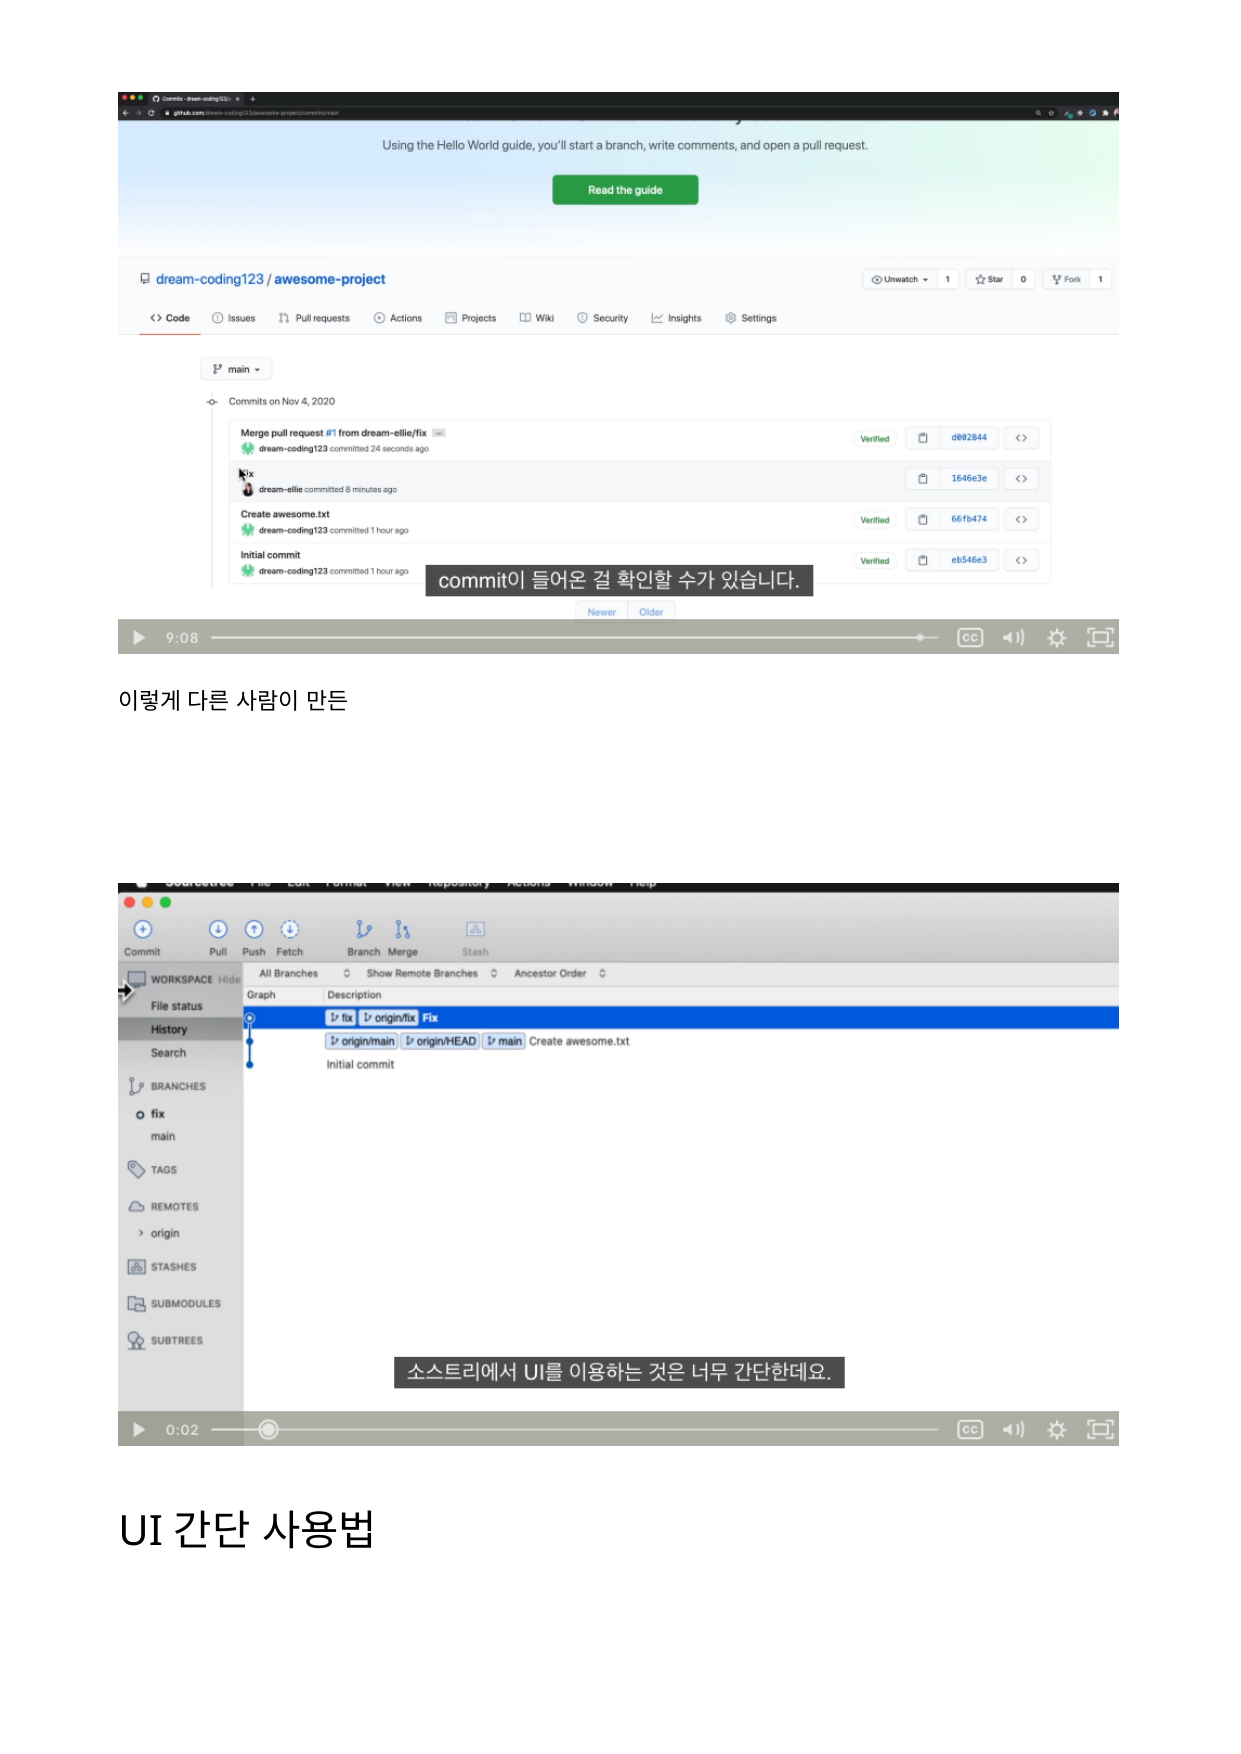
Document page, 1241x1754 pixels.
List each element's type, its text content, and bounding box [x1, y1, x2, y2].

picture [119, 883, 1118, 1446]
picture [119, 92, 1118, 654]
